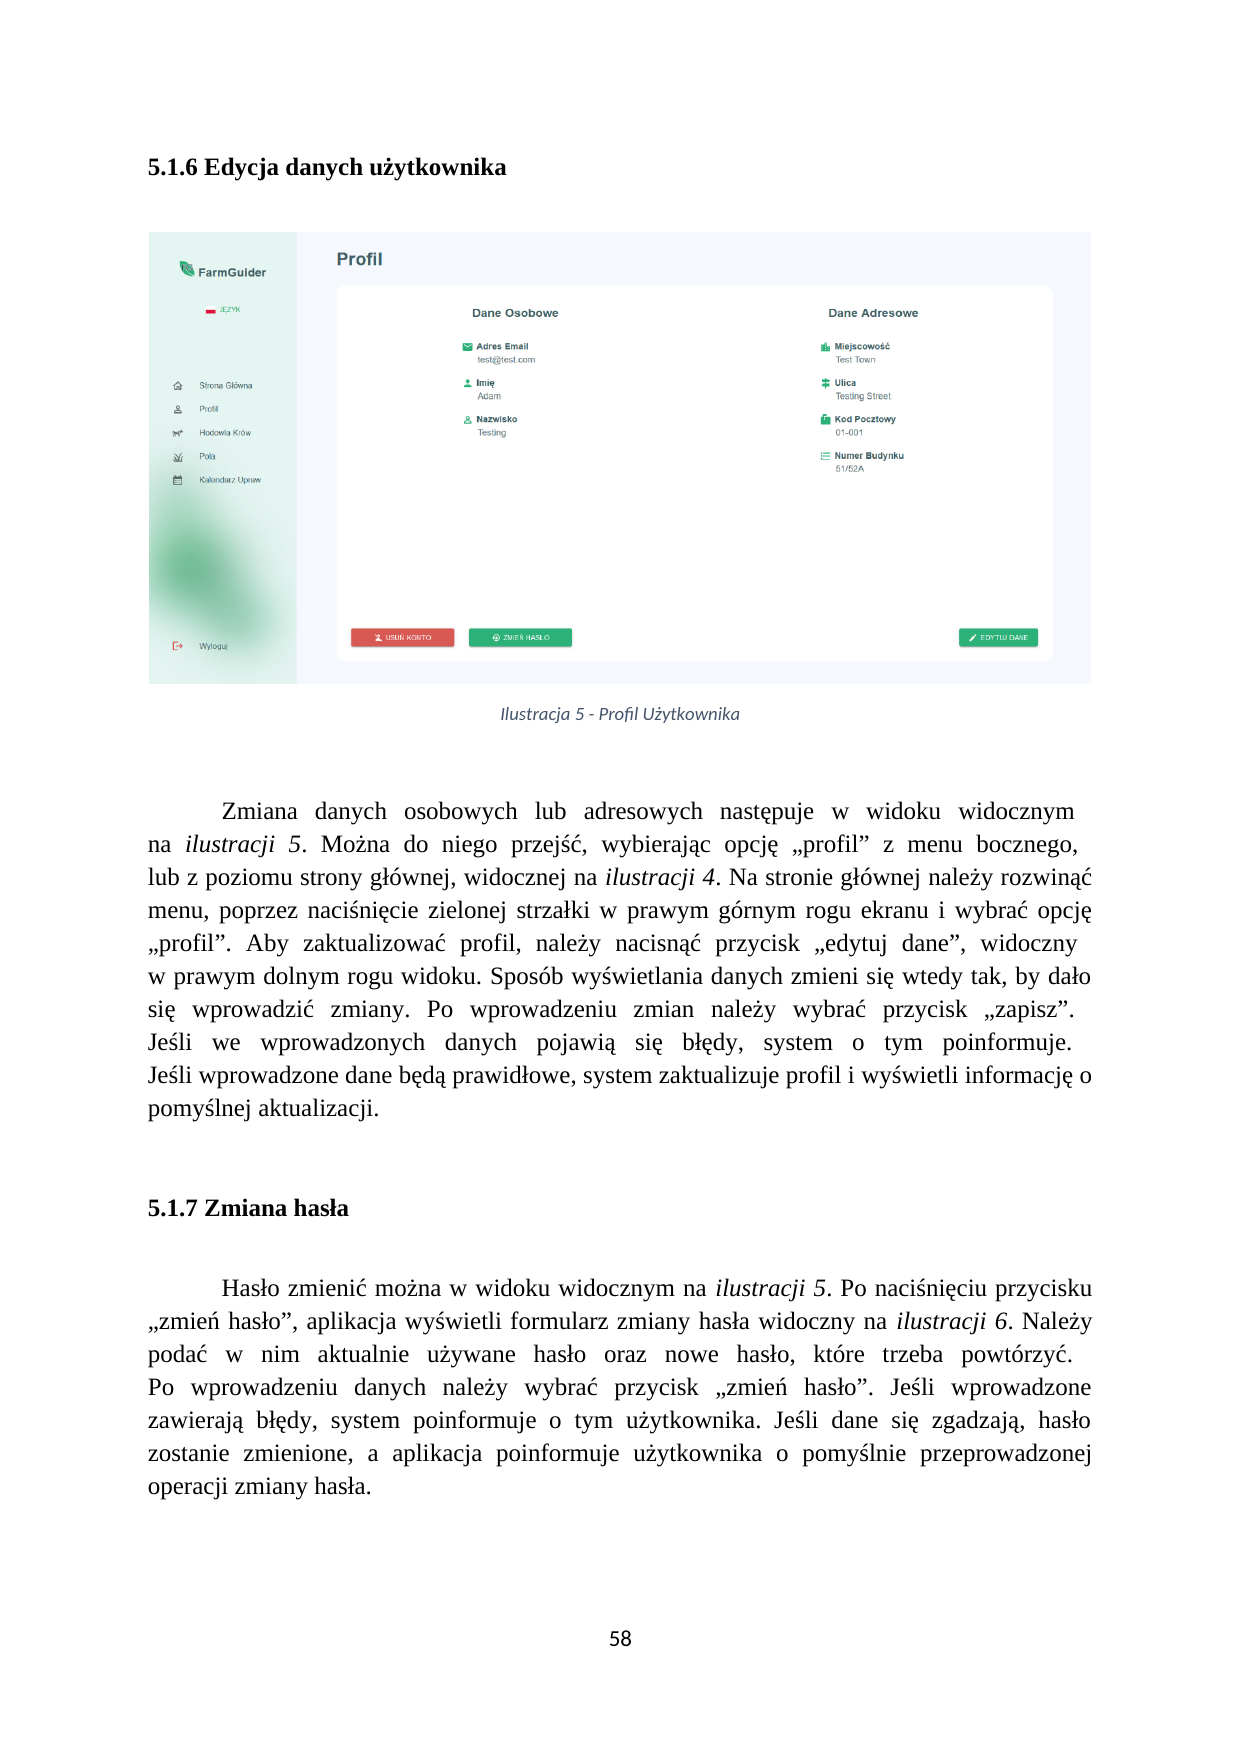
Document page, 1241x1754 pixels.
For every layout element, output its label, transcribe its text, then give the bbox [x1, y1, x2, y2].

text Zmiana danych osobowych lub adresowych następuje w widoku widocznym na ilustracji 5. Można do niego przejść, wybierając opcję „profil” z menu bocznego, lub z poziomu strony głównej, widocznej na ilustracji 4. Na stronie głównej należy rozwinąć menu, poprzez naciśnięcie zielonej strzałki w prawym górnym rogu ekranu i wybrać opcję „profil”. Aby zaktualizować profil, należy nacisnąć przycisk „edytuj dane”, widoczny w prawym dolnym rogu widoku. Sposób wyświetlania danych zmieni się wtedy tak, by dało się wprowadzić zmiany. Po wprowadzeniu zmian należy wybrać przycisk „zapisz”. Jeśli we wprowadzonych danych pojawią się błędy, system o tym poinformuje. Jeśli wprowadzone dane będą prawidłowe, system zaktualizuje profil i wyświetli informację o pomyślnej aktualizacji. [148, 796, 1093, 1122]
subtitle 5.1.7 Zmiana hasła [148, 1193, 1093, 1221]
picture [149, 232, 1092, 684]
text Hasło zmienić można w widoku widocznym na ilustracji 5. Po naciśnięciu przycisku „zmień hasło”, aplikacja wyświetli formularz zmiany hasła widoczny na ilustracji 6. Należy podać w nim aktualnie używane hasło oraz nowe hasło, które trzeba powtórzyć. Po wprowadzeniu danych należy wybrać przycisk „zmień hasło”. Jeśli wprowadzone zawierają błędy, system poinformuje o tym użytkownika. Jeśli dane się zgadzają, hasło zostanie zmienione, a aplikacja poinformuje użytkownika o pomyślnie przeprowadzonej operacji zmiany hasła. [148, 1273, 1093, 1500]
subtitle 5.1.6 Edycja danych użytkownika [148, 152, 1093, 181]
